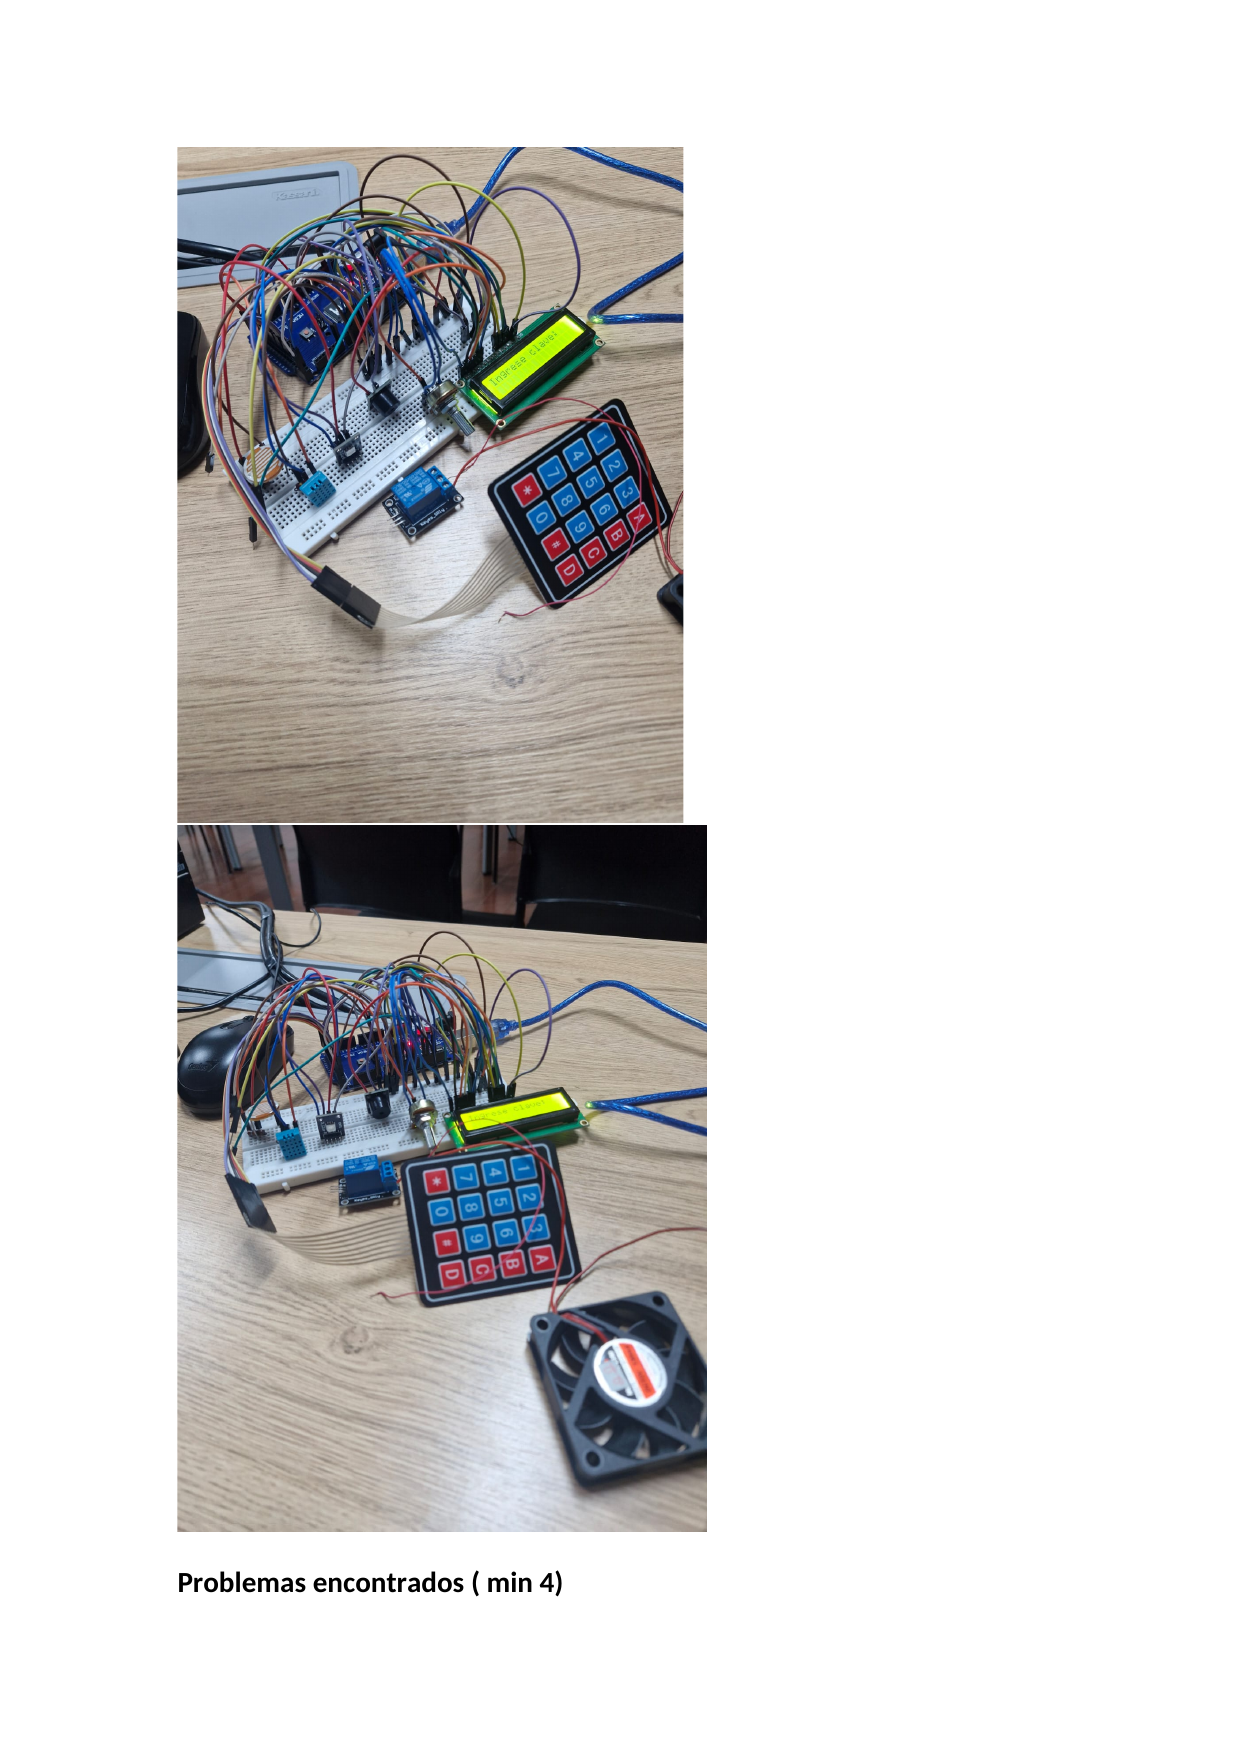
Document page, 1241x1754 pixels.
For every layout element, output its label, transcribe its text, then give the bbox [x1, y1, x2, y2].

picture [177, 825, 707, 1532]
picture [177, 147, 684, 823]
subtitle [177, 148, 1063, 1532]
subtitle Problemas encontrados ( min 4) [177, 1564, 1063, 1599]
